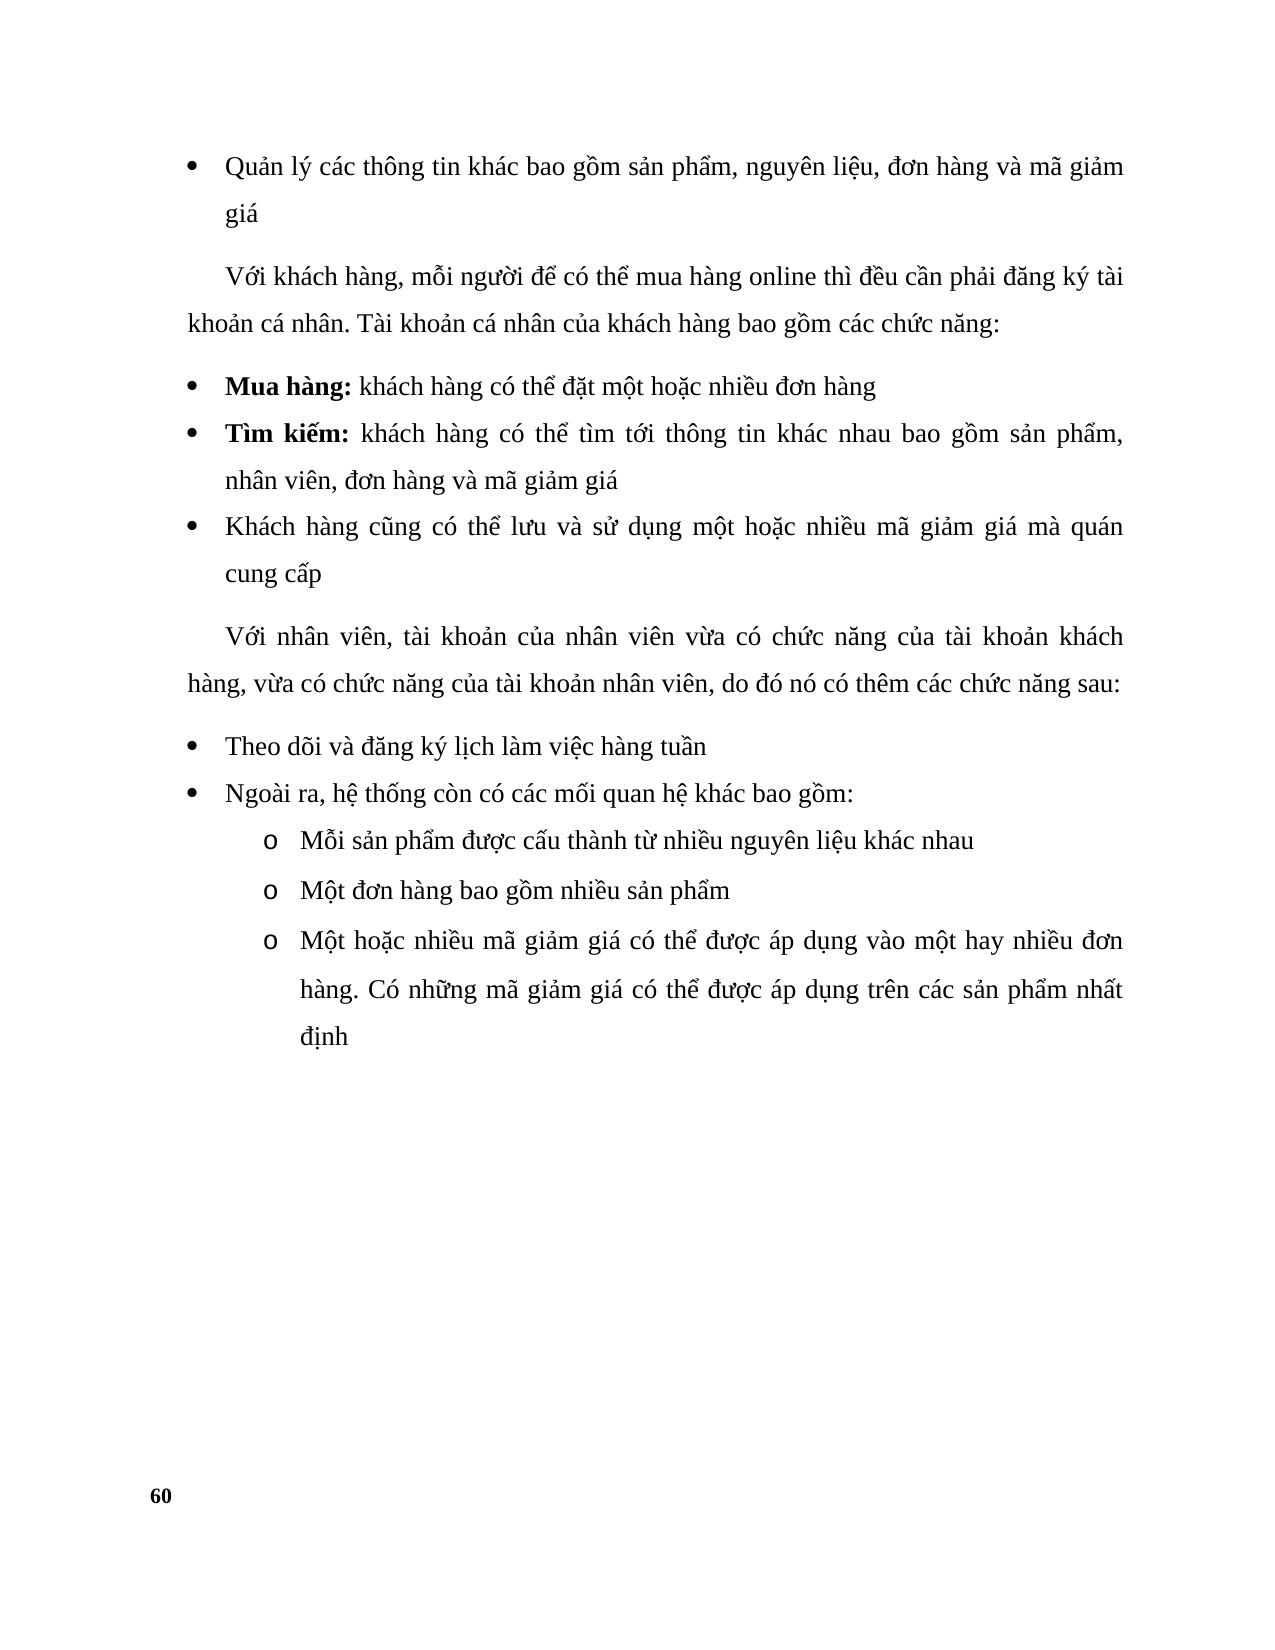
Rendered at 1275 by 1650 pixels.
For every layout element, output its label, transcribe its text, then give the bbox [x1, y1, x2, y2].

list Tìm kiếm: khách hàng có thể tìm tới thông tin khác nhau bao gồm sản phẩm, nhân viên, đơn hàng và mã giảm giá [187, 417, 1125, 495]
text Với nhân viên, tài khoản của nhân viên vừa có chức năng của tài khoản khách hàng, vừa có chức năng của tài khoản nhân viên, do đó nó có thêm các chức năng sau: [187, 621, 1125, 698]
text Với khách hàng, mỗi người để có thể mua hàng online thì đều cần phải đăng ký tài khoản cá nhân. Tài khoản cá nhân của khách hàng bao gồm các chức năng: [187, 260, 1125, 338]
list Mua hàng: khách hàng có thể đặt một hoặc nhiều đơn hàng [187, 370, 1125, 401]
list Khách hàng cũng có thể lưu và sử dụng một hoặc nhiều mã giảm giá mà quán cung cấp [187, 510, 1125, 588]
list Một đơn hàng bao gồm nhiều sản phẩm [262, 874, 1125, 908]
list Theo dõi và đăng ký lịch làm việc hàng tuần [187, 731, 1125, 762]
list Một hoặc nhiều mã giảm giá có thể được áp dụng vào một hay nhiều đơn hàng. Có những mã giảm giá có thể được áp dụng trên các sản phẩm nhất định [262, 924, 1125, 1051]
list Ngoài ra, hệ thống còn có các mối quan hệ khác bao gồm: [187, 777, 1125, 809]
list Quản lý các thông tin khác bao gồm sản phẩm, nguyên liệu, đơn hàng và mã giảm giá [187, 150, 1125, 228]
list Mỗi sản phẩm được cấu thành từ nhiều nguyên liệu khác nhau [262, 824, 1125, 858]
